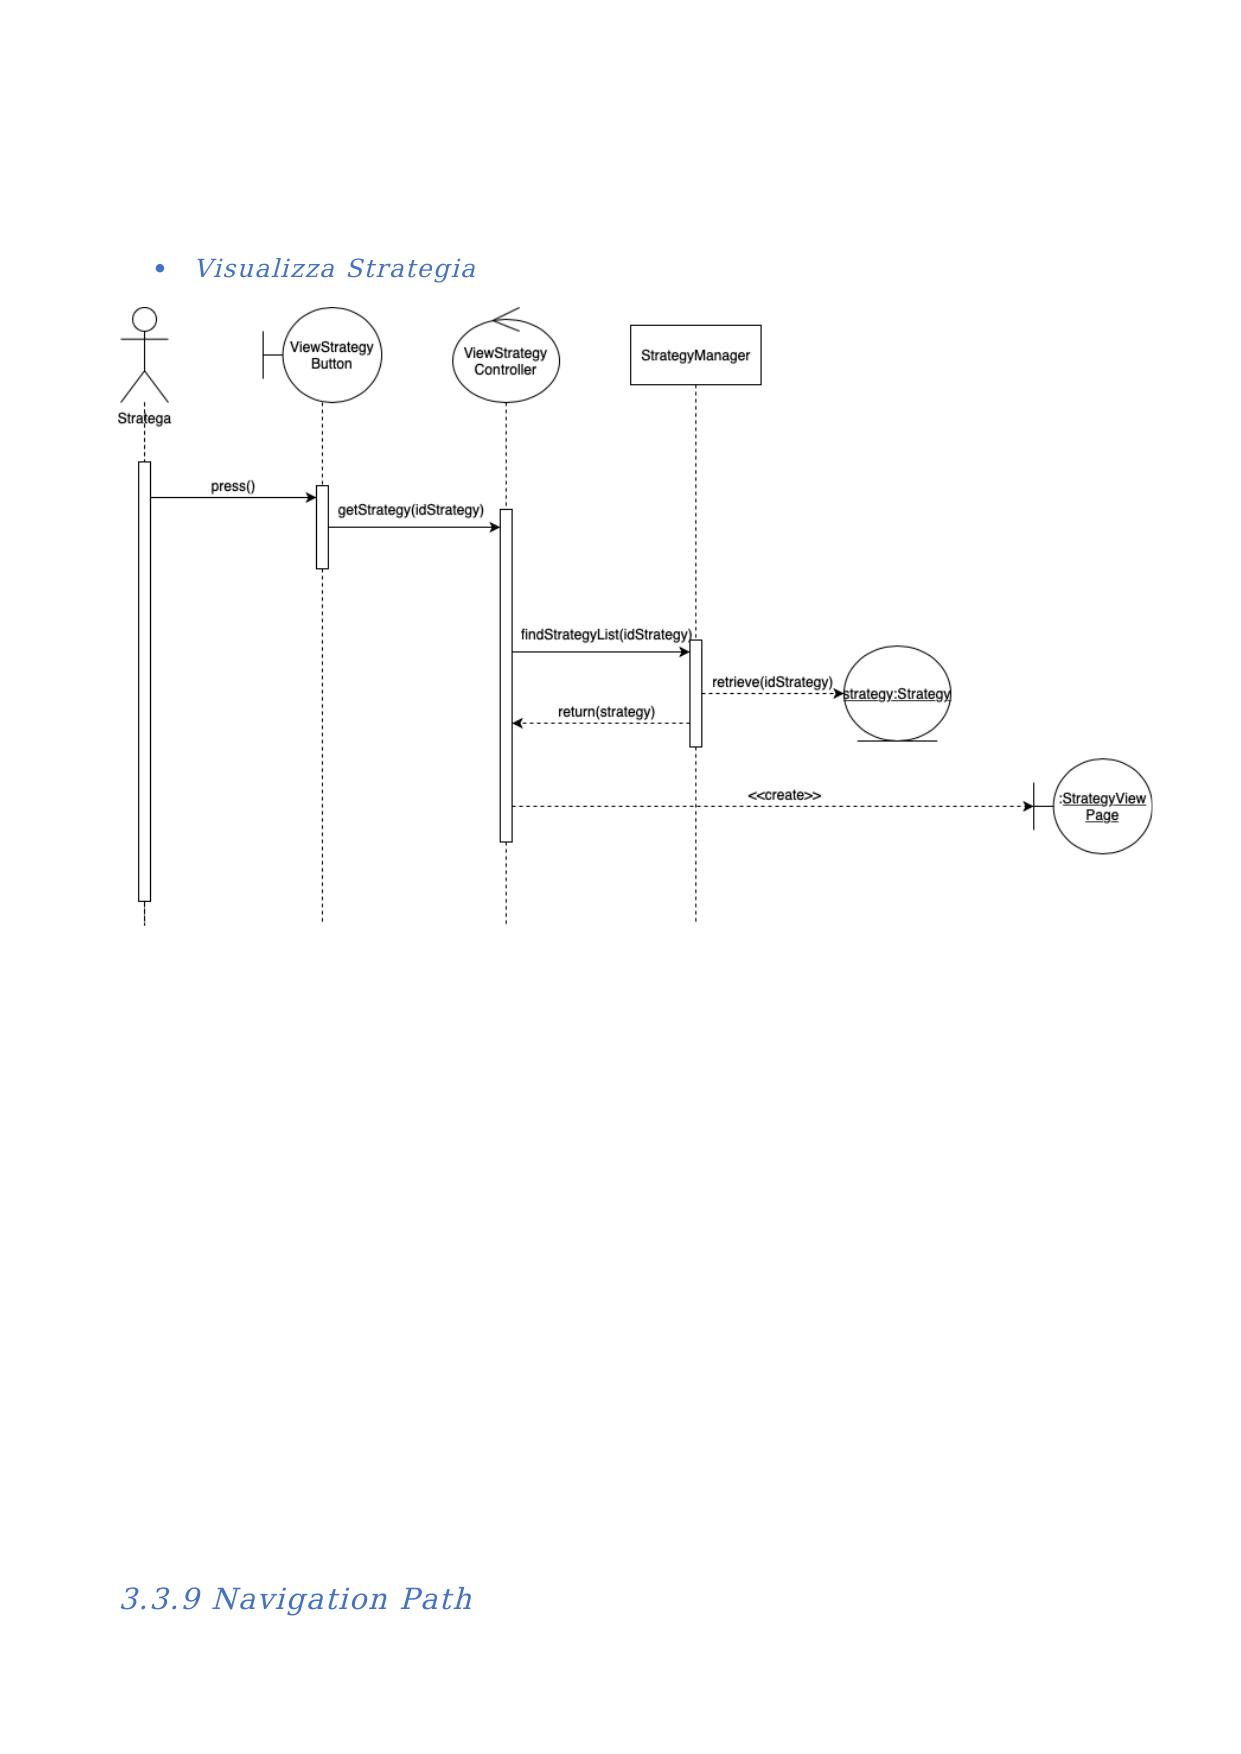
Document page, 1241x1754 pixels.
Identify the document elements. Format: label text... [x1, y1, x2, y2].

subtitle Visualizza Strategia [156, 252, 1122, 283]
picture [118, 307, 1153, 927]
subtitle 3.3.9 Navigation Path [118, 1580, 1122, 1615]
